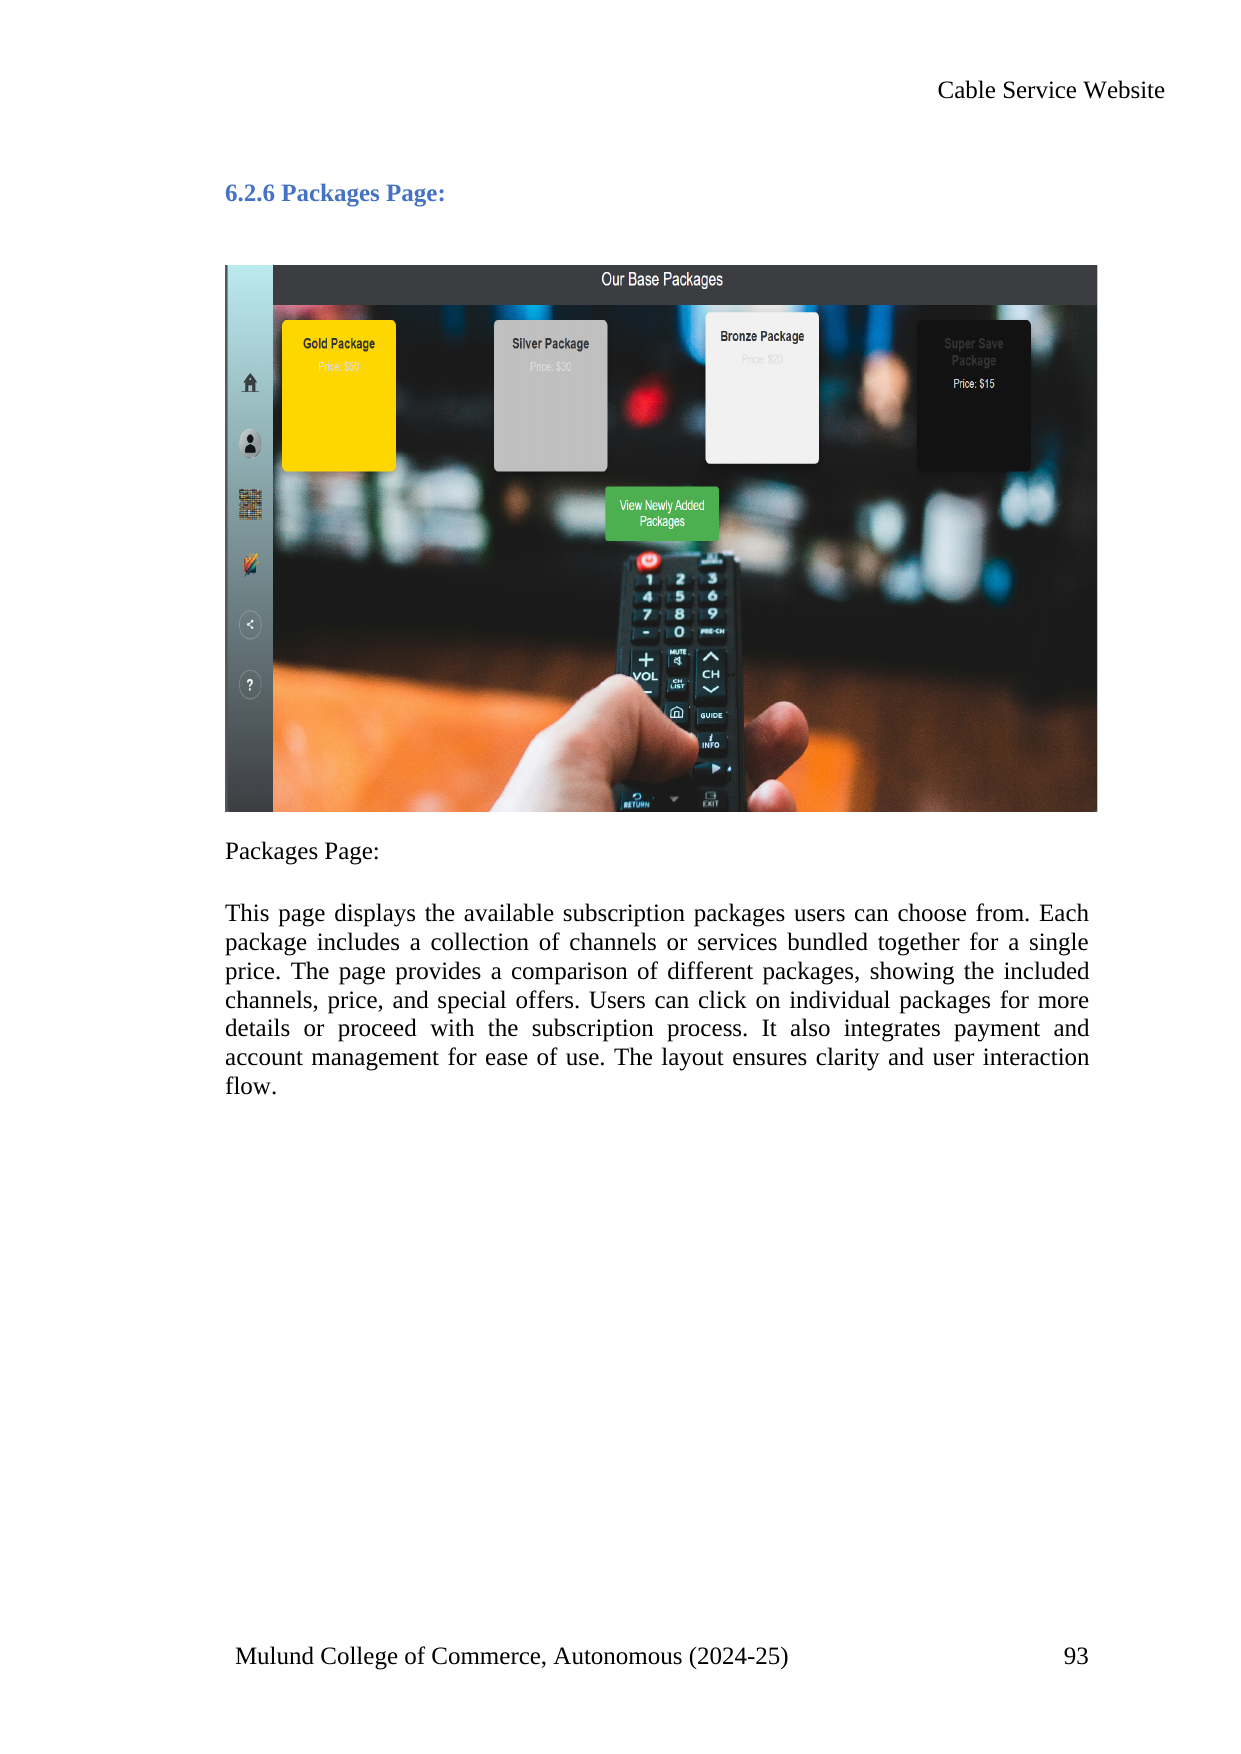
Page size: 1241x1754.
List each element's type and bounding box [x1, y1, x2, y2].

picture [225, 265, 1098, 812]
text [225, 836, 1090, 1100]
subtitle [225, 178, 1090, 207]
